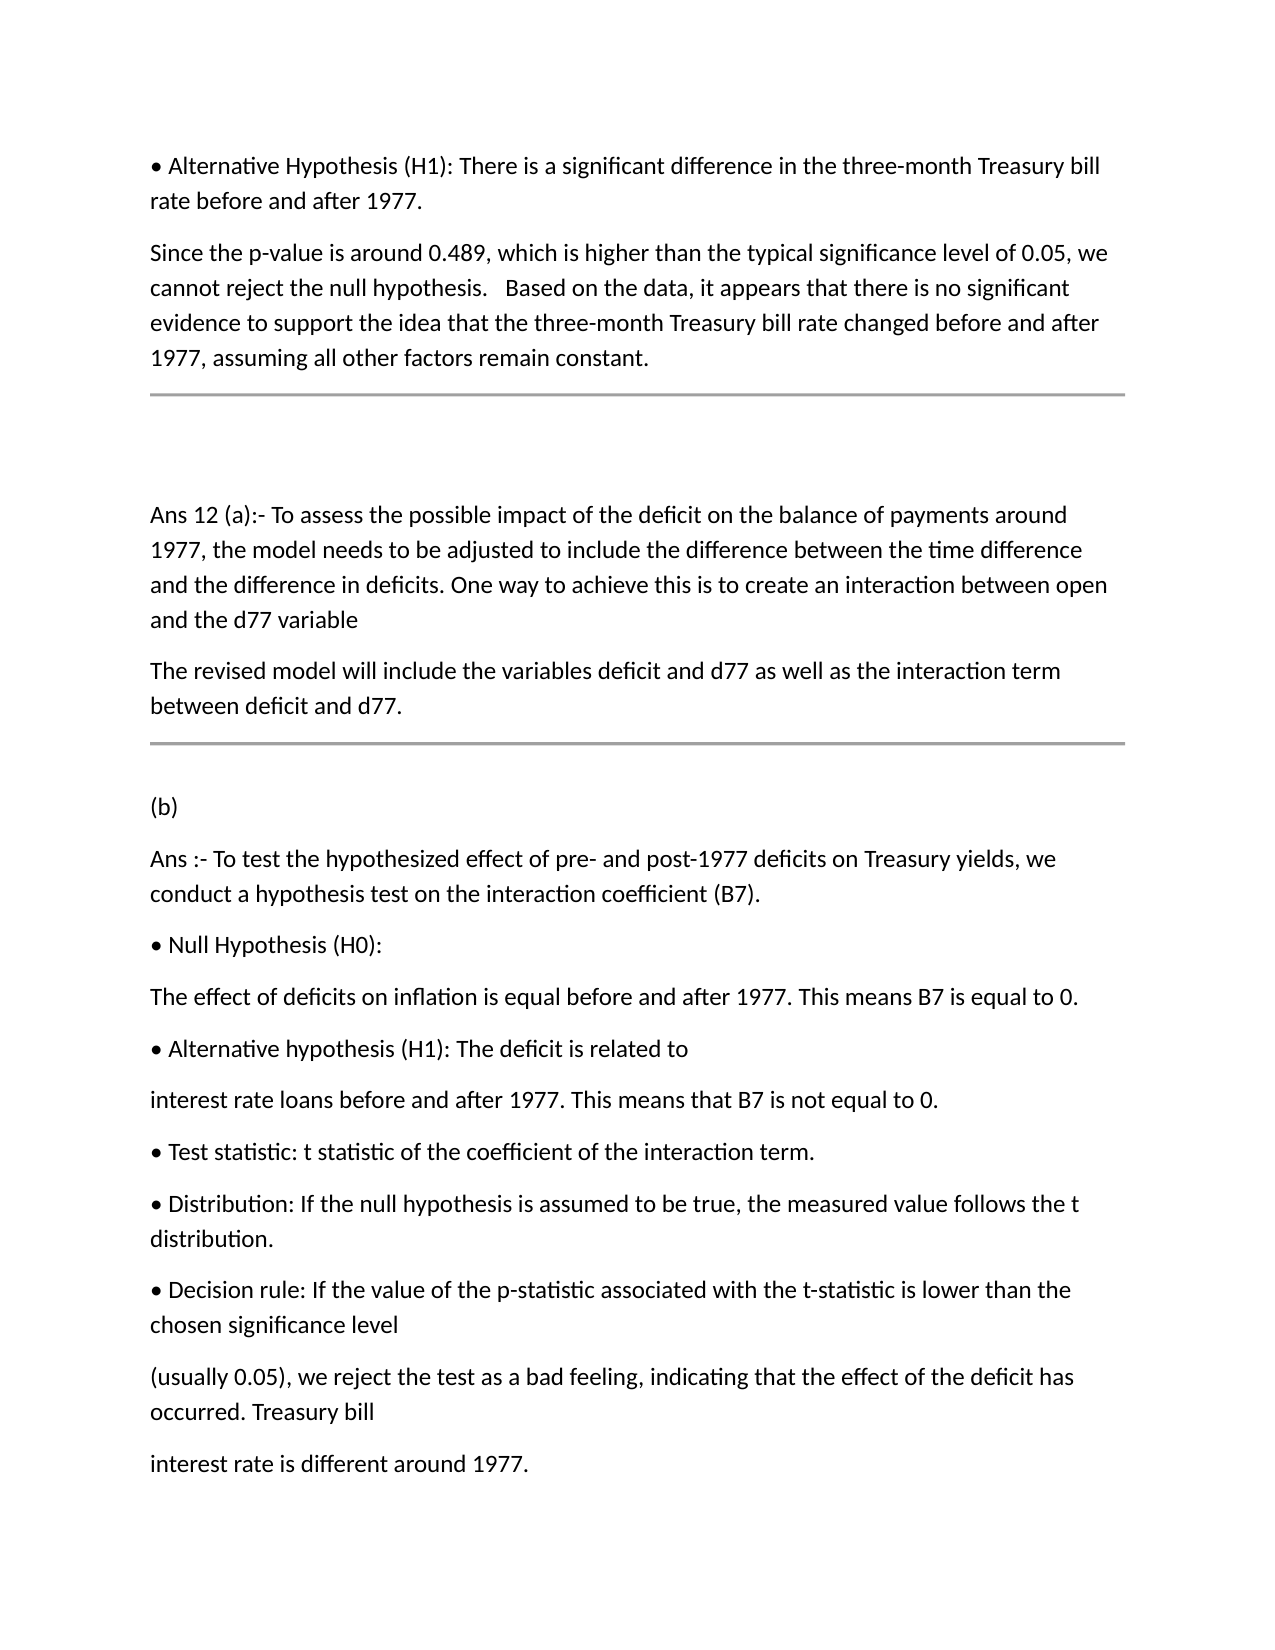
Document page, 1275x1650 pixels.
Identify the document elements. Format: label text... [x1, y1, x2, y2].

text The effect of deficits on inflation is equal before and after 1977. This means B7 is equal to 0. [150, 981, 1125, 1012]
text interest rate is different around 1977. [150, 1448, 1125, 1478]
text • Decision rule: If the value of the p-statistic associated with the t-statistic is lower than the chosen significance level [150, 1274, 1125, 1340]
text • Alternative Hypothesis (H1): There is a significant difference in the three-month Treasury bill rate before and after 1977. [150, 150, 1125, 216]
text Since the p-value is around 0.489, which is higher than the typical significance level of 0.05, we cannot reject the null hypothesis. Based on the data, it appears that there is no significant evidence to support the idea that the three-month Treasury bill rate changed before and after 1977, assuming all other factors remain constant. [150, 237, 1125, 372]
text • Test statistic: t statistic of the coefficient of the interaction term. [150, 1136, 1125, 1167]
text (b) [150, 791, 1125, 822]
text • Distribution: If the null hypothesis is assumed to be true, the measured value follows the t distribution. [150, 1188, 1125, 1253]
text The revised model will include the variables deficit and d77 as well as the interaction term between deficit and d77. [150, 656, 1125, 721]
text Ans 12 (a):- To assess the possible impact of the deficit on the balance of payments around 1977, the model needs to be adjusted to include the difference between the time difference and the difference in deficits. One way to achieve this is to create an interaction between open and the d77 variable [150, 499, 1125, 634]
text interest rate loans before and after 1977. This means that B7 is not equal to 0. [150, 1084, 1125, 1115]
text Ans :- To test the hypothesized effect of pre- and post-1977 deficits on Treasury yields, we conduct a hypothesis test on the interaction coefficient (B7). [150, 843, 1125, 908]
text • Alternative hypothesis (H1): The deficit is related to [150, 1033, 1125, 1063]
text (usually 0.05), we reject the test as a bad feeling, indicating that the effect of the deficit has occurred. Treasury bill [150, 1361, 1125, 1427]
text • Null Hypothesis (H0): [150, 929, 1125, 960]
